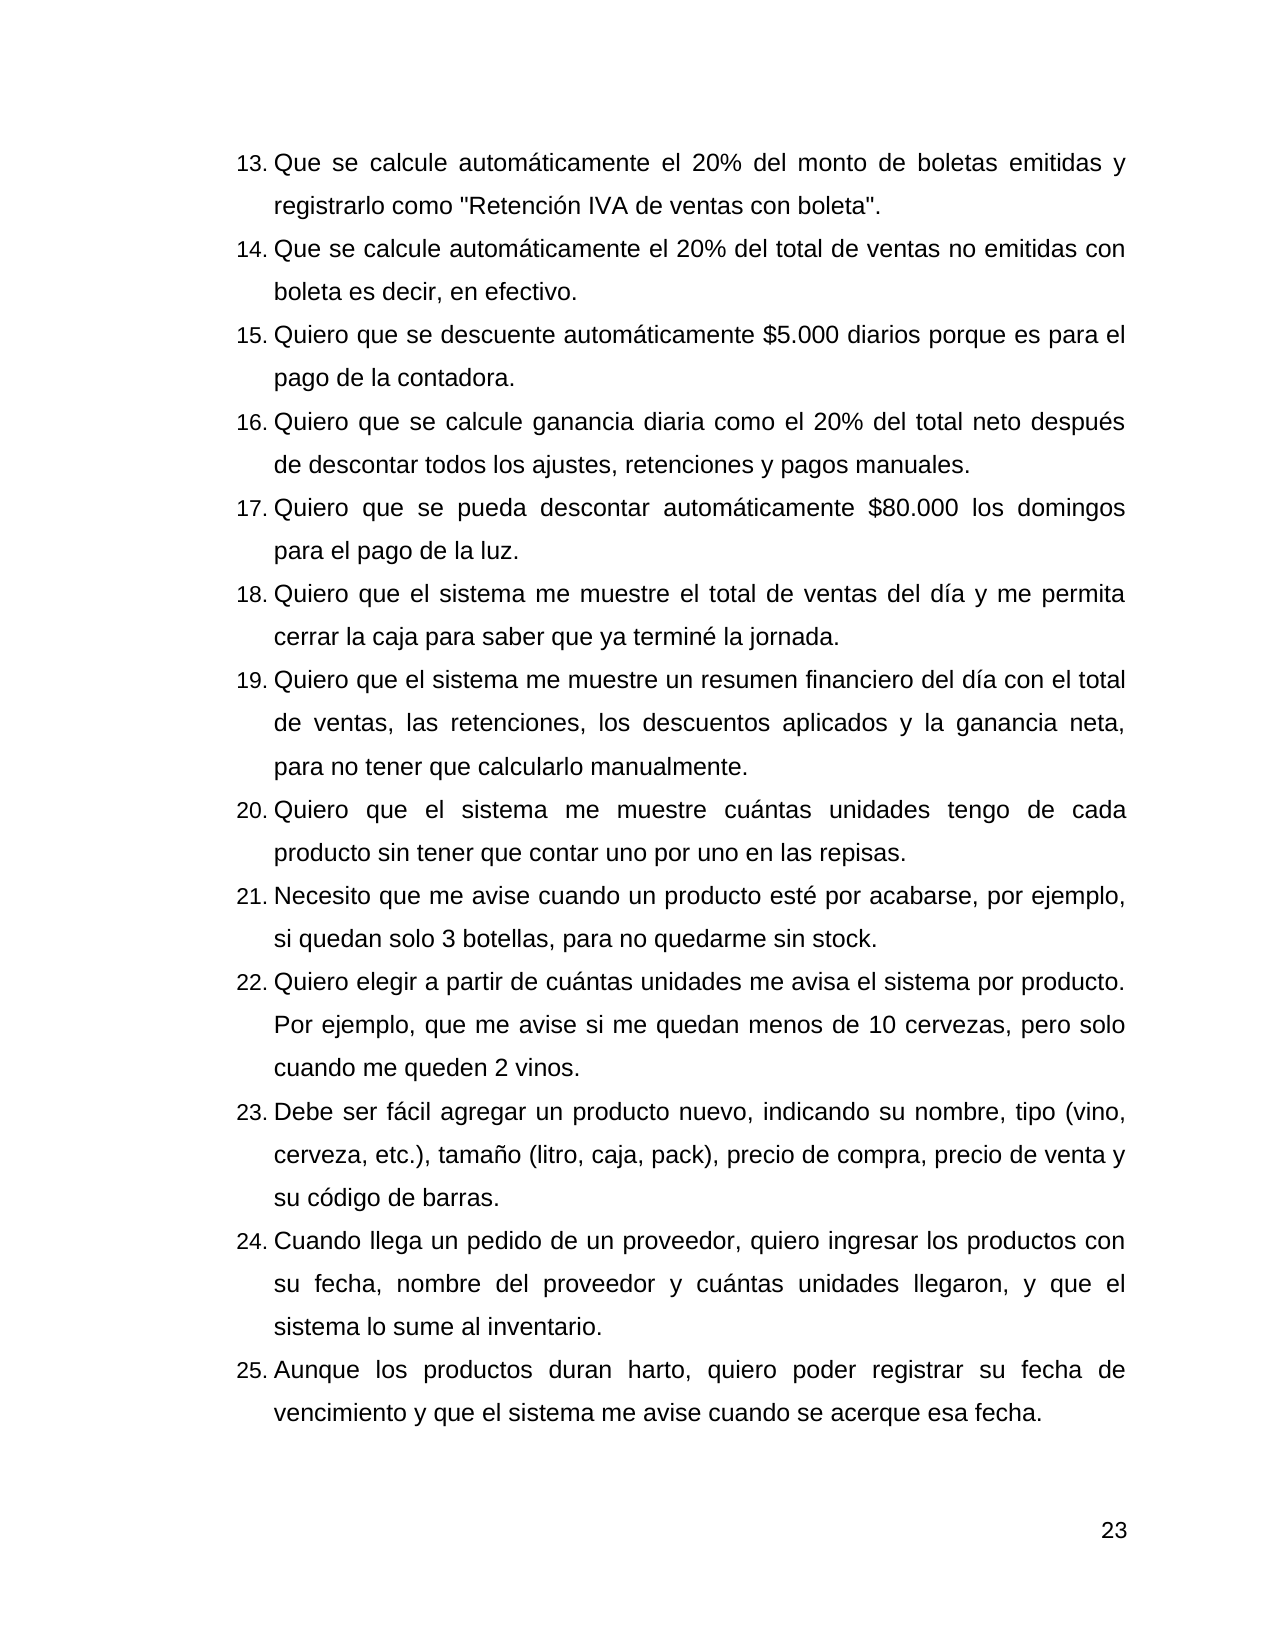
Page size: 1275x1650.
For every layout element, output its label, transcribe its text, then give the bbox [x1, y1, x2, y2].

list Quiero que se calcule ganancia diaria como el 20% del total neto después de descontar todos los ajustes, retenciones y pagos manuales. [236, 406, 1127, 478]
list Quiero que el sistema me muestre el total de ventas del día y me permita cerrar la caja para saber que ya terminé la jornada. [236, 579, 1127, 651]
list Quiero que el sistema me muestre un resumen financiero del día con el total de ventas, las retenciones, los descuentos aplicados y la ganancia neta, para no tener que calcularlo manualmente. [236, 665, 1127, 780]
list Debe ser fácil agregar un producto nuevo, indicando su nombre, tipo (vino, cerveza, etc.), tamaño (litro, caja, pack), precio de compra, precio de venta y su código de barras. [236, 1096, 1127, 1211]
list Aunque los productos duran harto, quiero poder registrar su fecha de vencimiento y que el sistema me avise cuando se acerque esa fecha. [236, 1355, 1127, 1427]
list Quiero que se pueda descontar automáticamente $80.000 los domingos para el pago de la luz. [236, 493, 1127, 564]
list Que se calcule automáticamente el 20% del monto de boletas emitidas y registrarlo como "Retención IVA de ventas con boleta". [236, 148, 1127, 219]
list Necesito que me avise cuando un producto esté por acabarse, por ejemplo, si quedan solo 3 botellas, para no quedarme sin stock. [236, 881, 1127, 953]
list Quiero elegir a partir de cuántas unidades me avisa el sistema por producto. Por ejemplo, que me avise si me quedan menos de 10 cervezas, pero solo cuando me queden 2 vinos. [236, 967, 1127, 1082]
list Quiero que el sistema me muestre cuántas unidades tengo de cada producto sin tener que contar uno por uno en las repisas. [236, 794, 1127, 866]
list Que se calcule automáticamente el 20% del total de ventas no emitidas con boleta es decir, en efectivo. [236, 234, 1127, 306]
list Quiero que se descuente automáticamente $5.000 diarios porque es para el pago de la contadora. [236, 320, 1127, 392]
list Cuando llega un pedido de un proveedor, quiero ingresar los productos con su fecha, nombre del proveedor y cuántas unidades llegaron, y que el sistema lo sume al inventario. [236, 1226, 1127, 1341]
